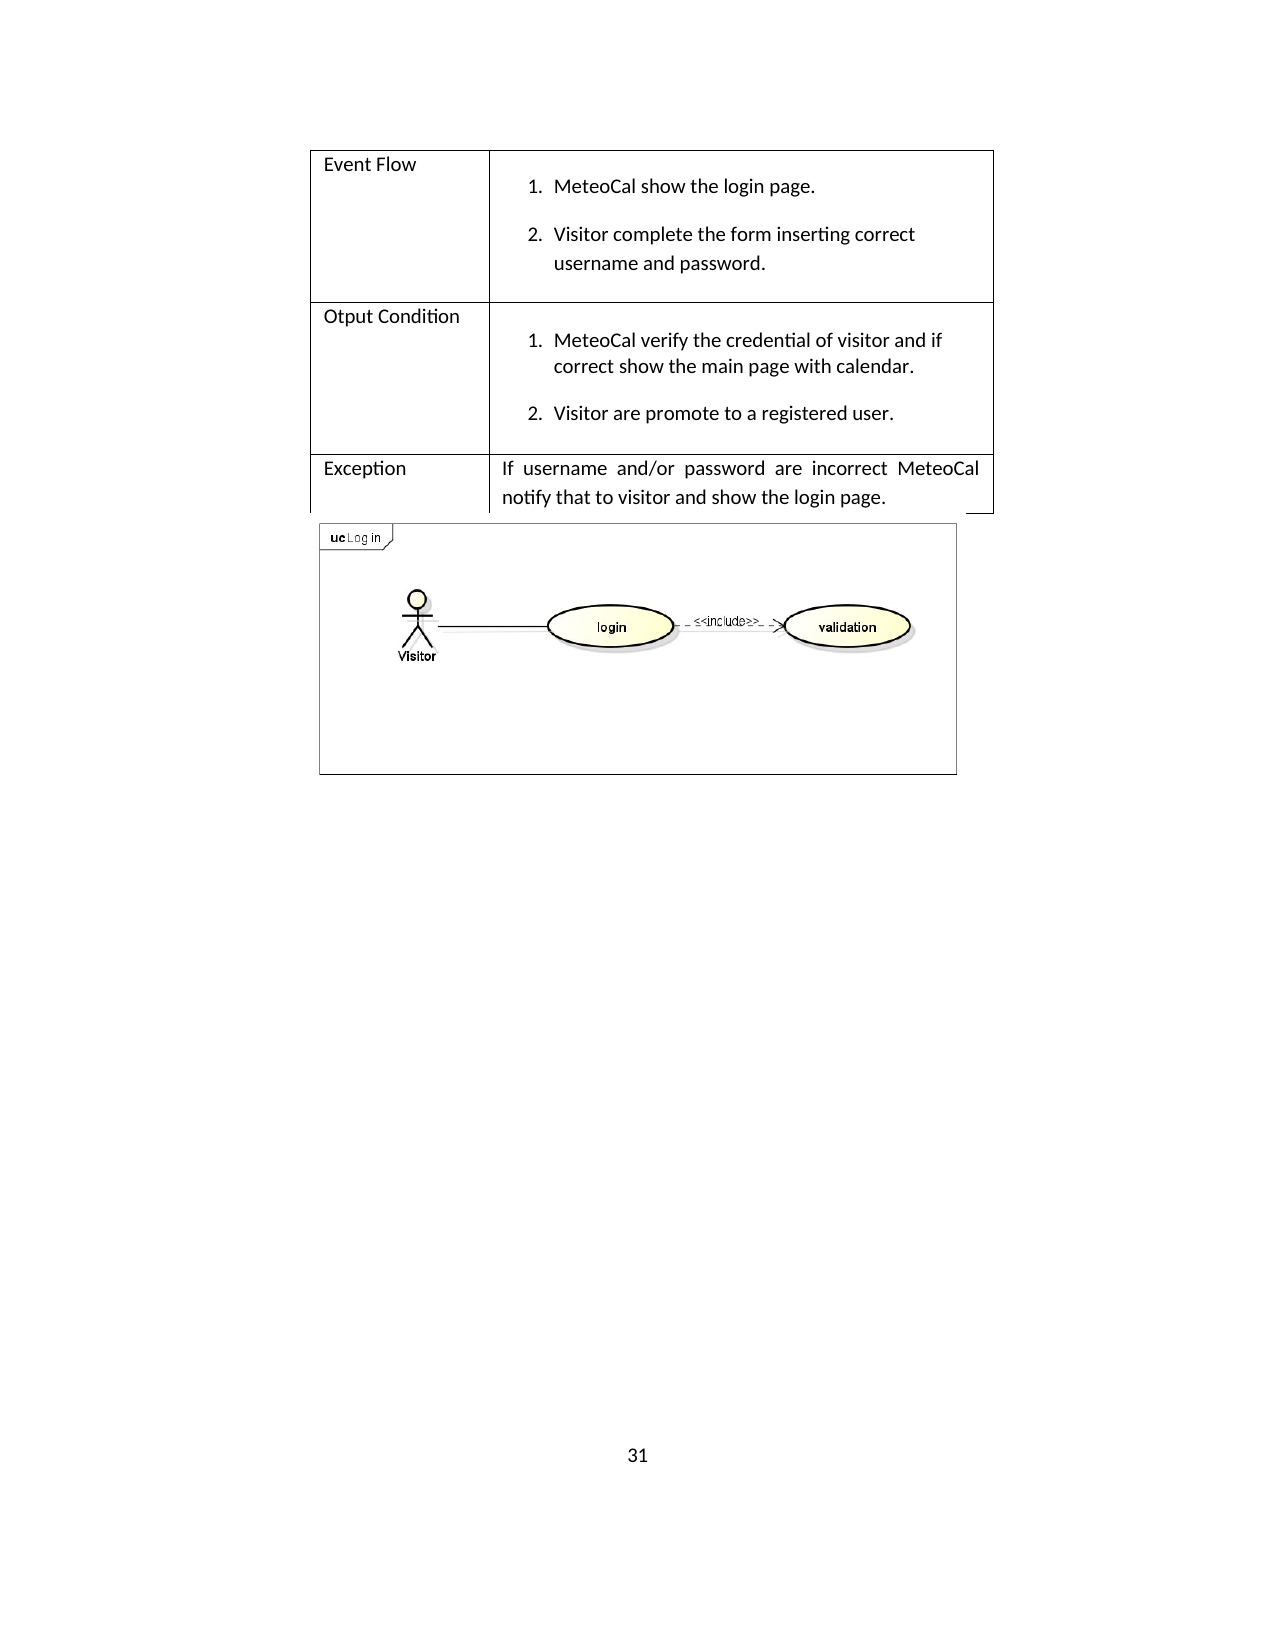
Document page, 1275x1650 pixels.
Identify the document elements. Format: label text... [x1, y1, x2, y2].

table_cell MeteoCal show the login page. Visitor complete the form inserting correct username and password. [490, 151, 993, 302]
table_cell Otput Condition [311, 303, 489, 454]
table_cell Event Flow [311, 151, 489, 302]
table_cell MeteoCal verify the credential of visitor and if correct show the main page with calendar. Visitor are promote to a registered user. [490, 303, 993, 454]
picture [309, 513, 967, 784]
table_cell If username and/or password are incorrect MeteoCal notify that to visitor and show the login page. [490, 455, 993, 513]
table_cell Exception [311, 455, 489, 513]
